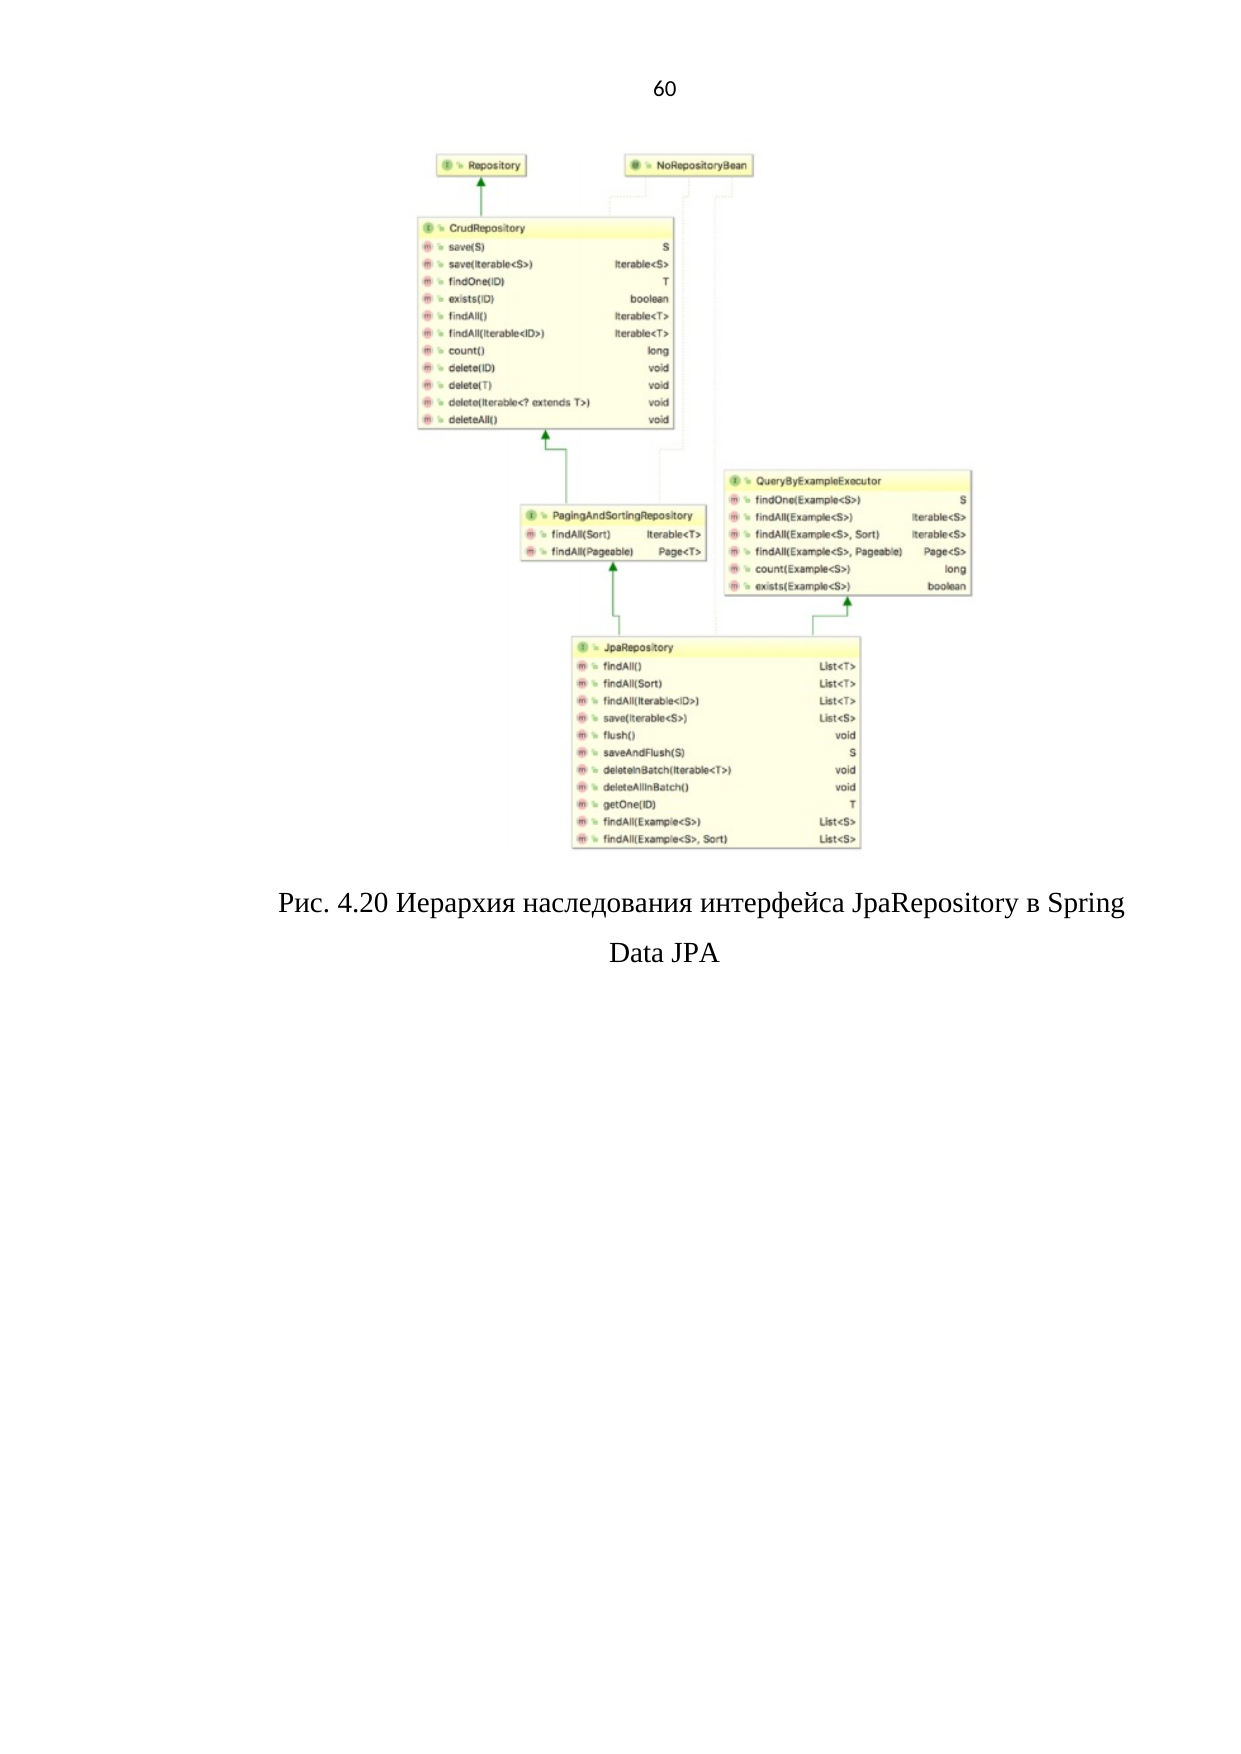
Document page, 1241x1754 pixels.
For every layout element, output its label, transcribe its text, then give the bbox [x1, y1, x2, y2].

text Рис. 4.20 Иерархия наследования интерфейса JpaRepository в Spring Data JPA [177, 885, 1152, 968]
picture [398, 118, 1005, 868]
